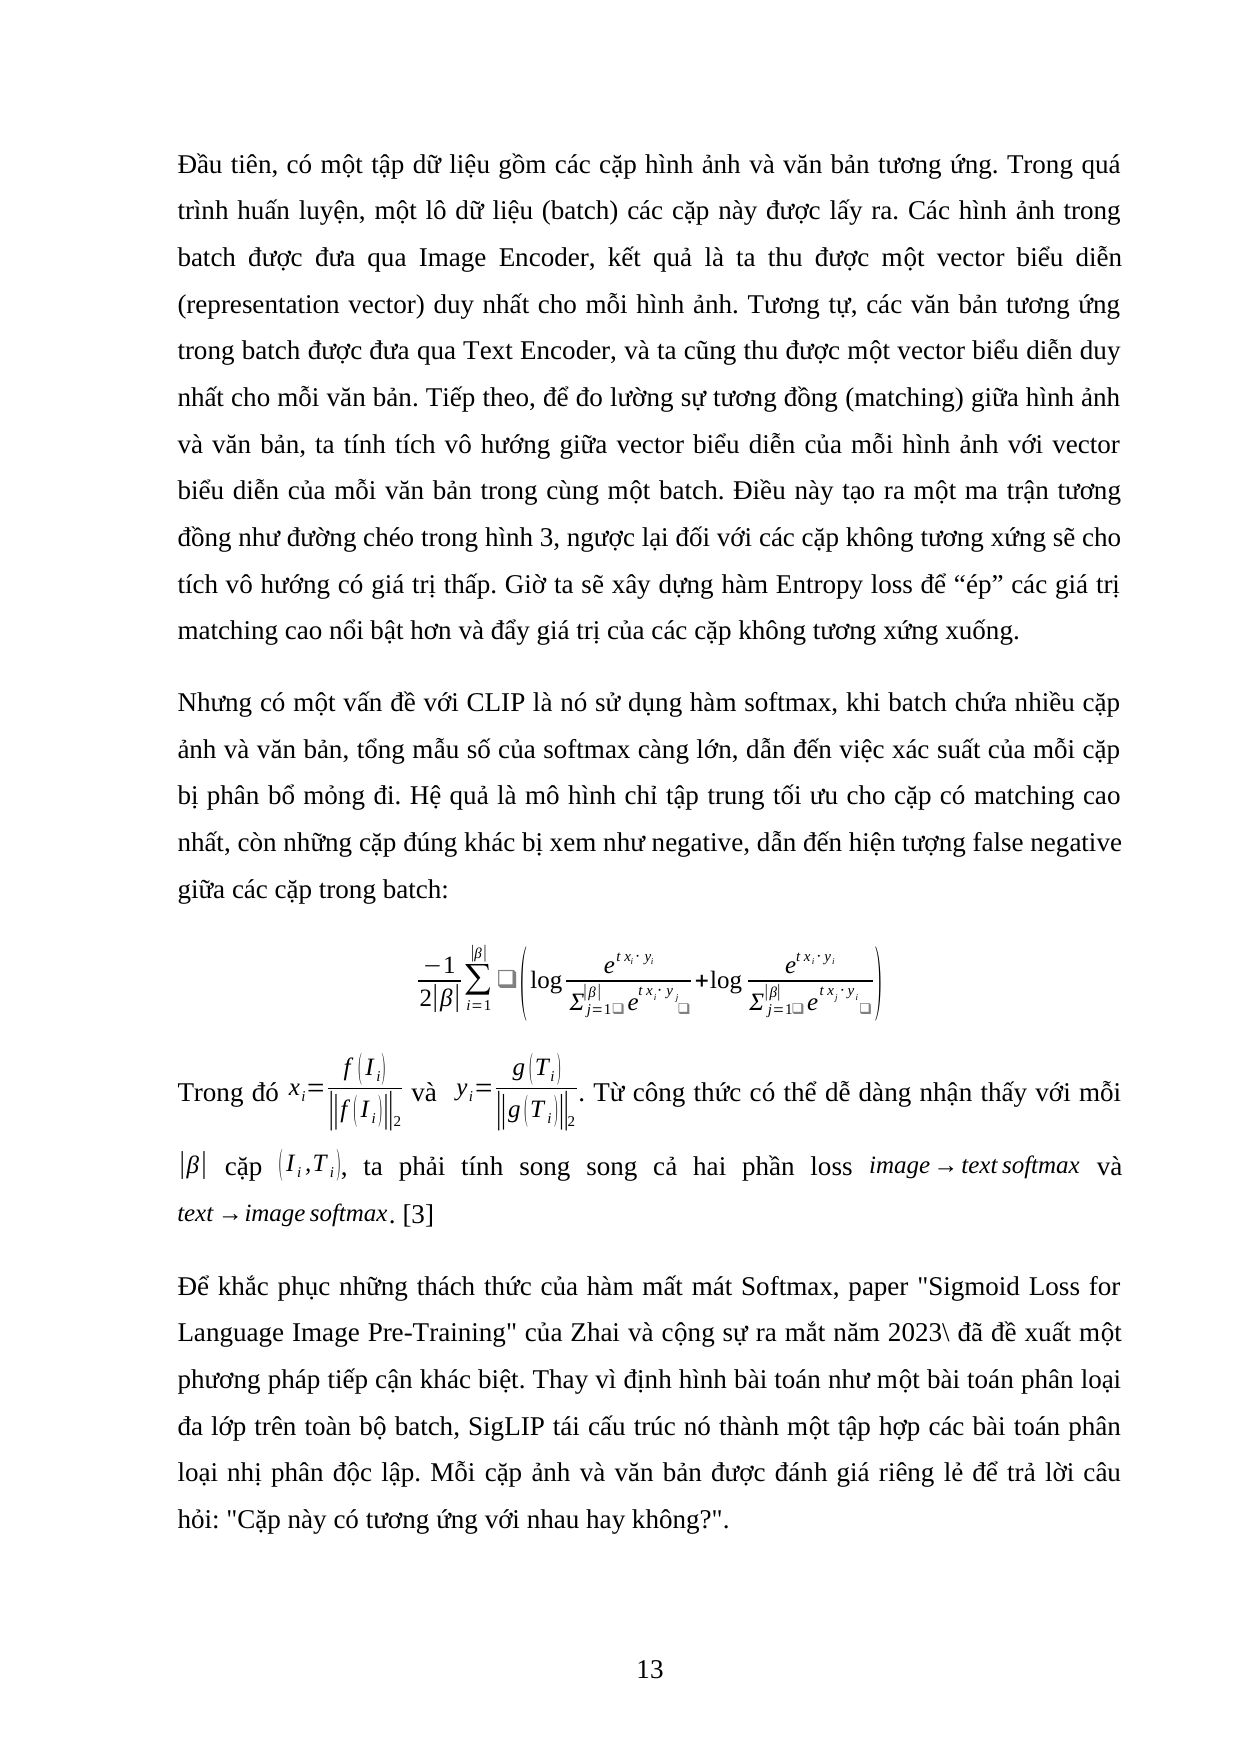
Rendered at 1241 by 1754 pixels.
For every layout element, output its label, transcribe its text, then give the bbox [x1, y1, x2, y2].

text Để khắc phục những thách thức của hàm mất mát Softmax, paper "Sigmoid Loss for Language Image Pre-Training" của Zhai và cộng sự ra mắt năm 2023\ đã đề xuất một phương pháp tiếp cận khác biệt. Thay vì định hình bài toán như một bài toán phân loại đa lớp trên toàn bộ batch, SigLIP tái cấu trúc nó thành một tập hợp các bài toán phân loại nhị phân độc lập. Mỗi cặp ảnh và văn bản được đánh giá riêng lẻ để trả lời câu hỏi: "Cặp này có tương ứng với nhau hay không?". [177, 1270, 1122, 1534]
text Nhưng có một vấn đề với CLIP là nó sử dụng hàm softmax, khi batch chứa nhiều cặp ảnh và văn bản, tổng mẫu số của softmax càng lớn, dẫn đến việc xác suất của mỗi cặp bị phân bổ mỏng đi. Hệ quả là mô hình chỉ tập trung tối ưu cho cặp có matching cao nhất, còn những cặp đúng khác bị xem như negative, dẫn đến hiện tượng false negative giữa các cặp trong batch: [177, 686, 1122, 904]
text Trong đó và . Từ công thức có thể dễ dàng nhận thấy với mỗi cặp , ta phải tính song song cả hai phần loss và . [177, 1052, 1122, 1229]
text Đầu tiên, có một tập dữ liệu gồm các cặp hình ảnh và văn bản tương ứng. Trong quá trình huấn luyện, một lô dữ liệu (batch) các cặp này được lấy ra. Các hình ảnh trong batch được đưa qua Image Encoder, kết quả là ta thu được một vector biểu diễn (representation vector) duy nhất cho mỗi hình ảnh. Tương tự, các văn bản tương ứng trong batch được đưa qua Text Encoder, và ta cũng thu được một vector biểu diễn duy nhất cho mỗi văn bản. Tiếp theo, để đo lường sự tương đồng (matching) giữa hình ảnh và văn bản, ta tính tích vô hướng giữa vector biểu diễn của mỗi hình ảnh với vector biểu diễn của mỗi văn bản trong cùng một batch. Điều này tạo ra một ma trận tương đồng như đường chéo trong hình 3, ngược lại đối với các cặp không tương xứng sẽ cho tích vô hướng có giá trị thấp. Giờ ta sẽ xây dựng hàm Entropy loss để “ép” các giá trị matching cao nổi bật hơn và đẩy giá trị của các cặp không tương xứng xuống. [177, 148, 1122, 646]
